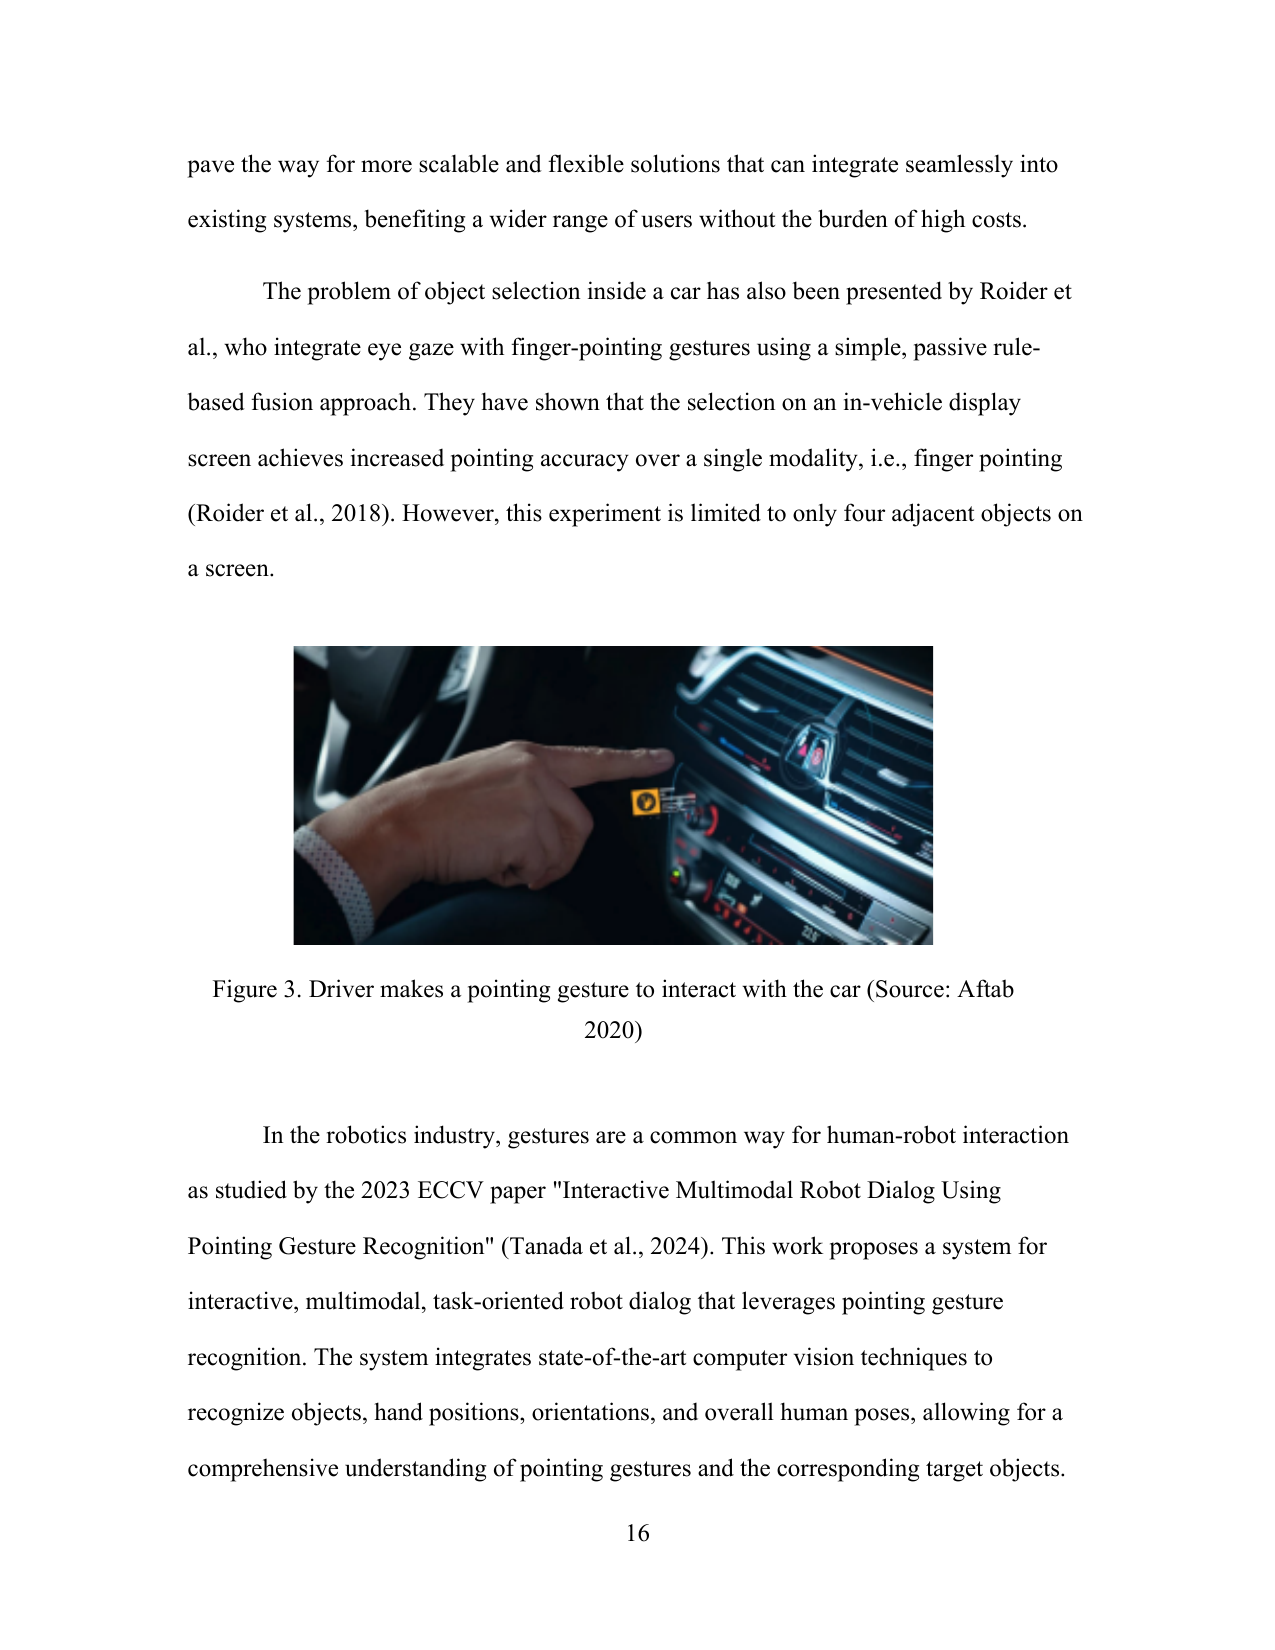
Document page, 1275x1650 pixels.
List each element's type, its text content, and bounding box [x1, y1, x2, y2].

text The problem of object selection inside a car has also been presented by Roider et al., who integrate eye gaze with finger-pointing gestures using a simple, passive rule-based fusion approach. They have shown that the selection on an in-vehicle display screen achieves increased pointing accuracy over a single modality, i.e., finger pointing (Roider et al., 2018). However, this experiment is limited to only four adjacent objects on a screen. [187, 277, 1087, 582]
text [187, 150, 1087, 233]
picture [293, 646, 934, 945]
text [187, 1121, 1087, 1481]
